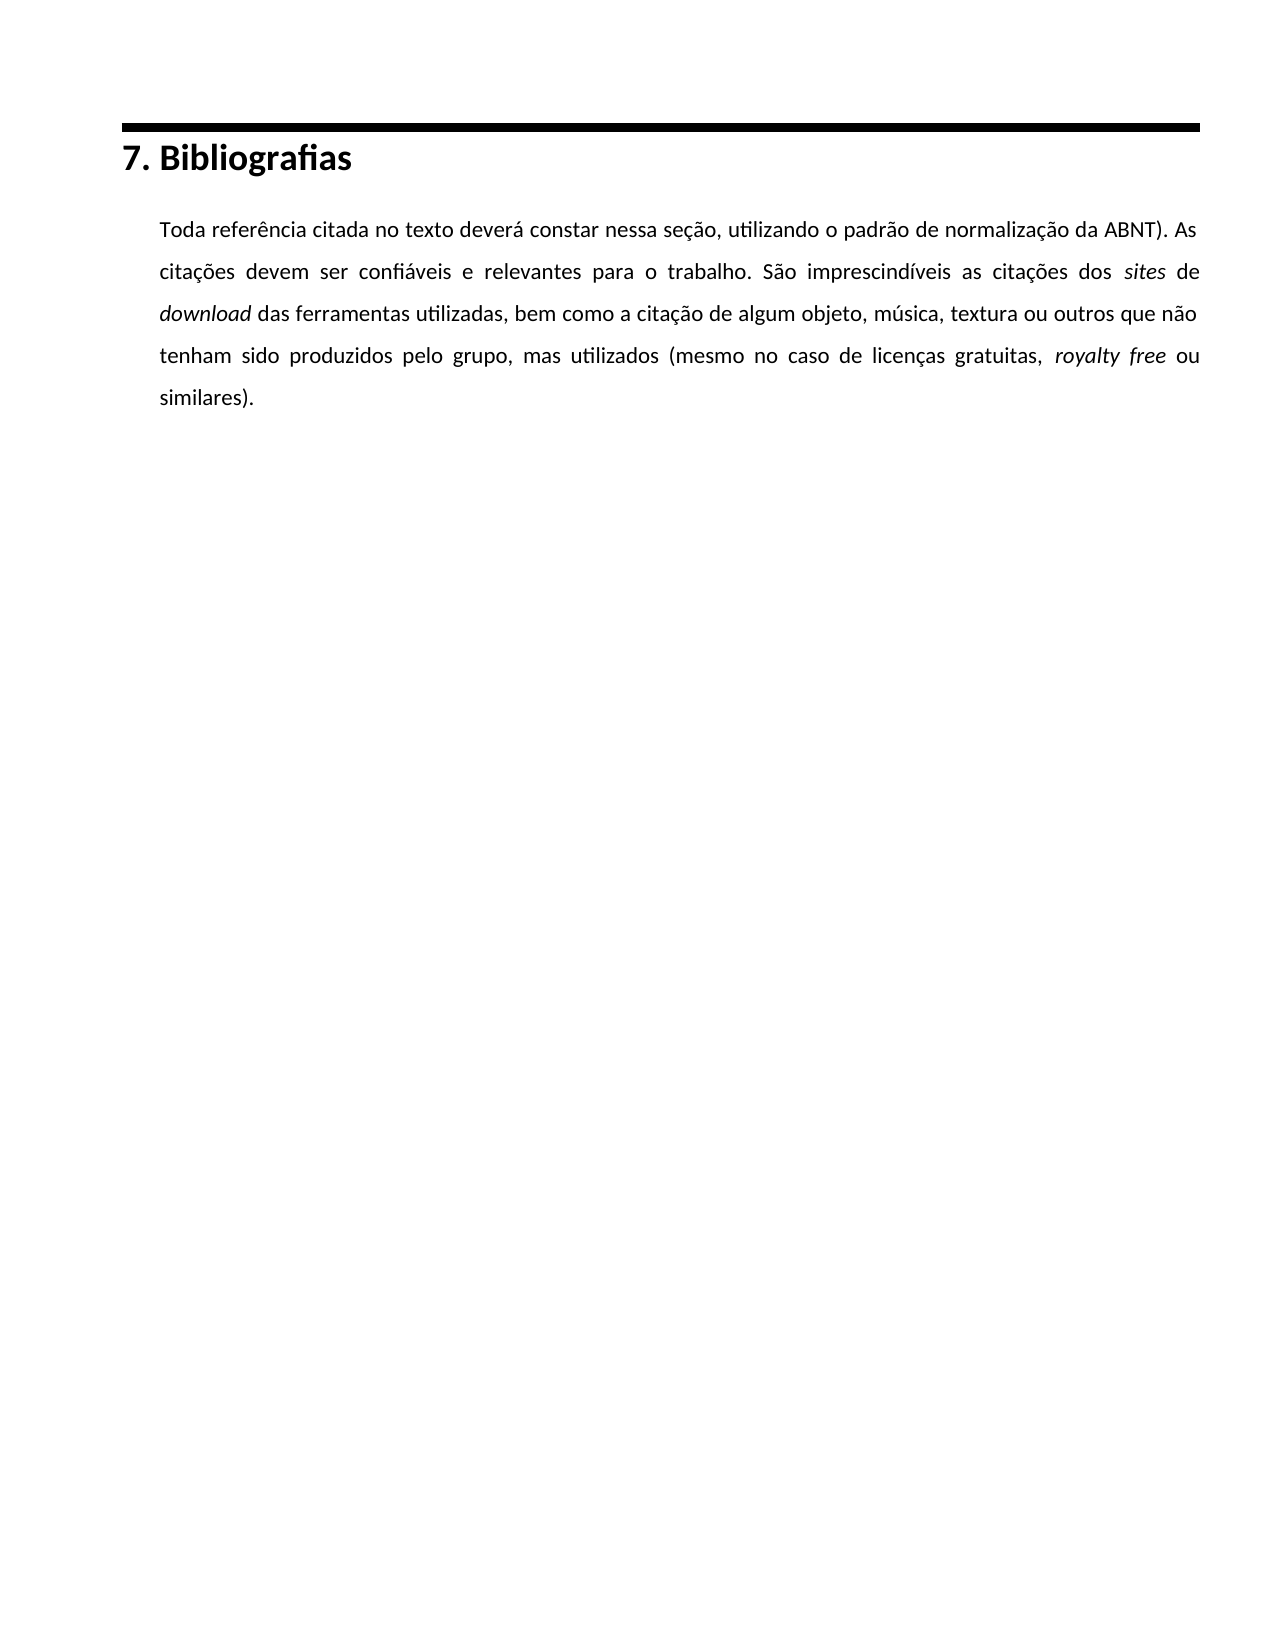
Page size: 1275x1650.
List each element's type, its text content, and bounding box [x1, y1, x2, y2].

text Toda referência citada no texto deverá constar nessa seção, utilizando o padrão de normalização da ABNT). As citações devem ser confiáveis e relevantes para o trabalho. São imprescindíveis as citações dos sites de download das ferramentas utilizadas, bem como a citação de algum objeto, música, textura ou outros que não tenham sido produzidos pelo grupo, mas utilizados (mesmo no caso de licenças gratuitas, royalty free ou similares). [159, 215, 1200, 411]
text 7. Bibliografias [122, 132, 1200, 180]
